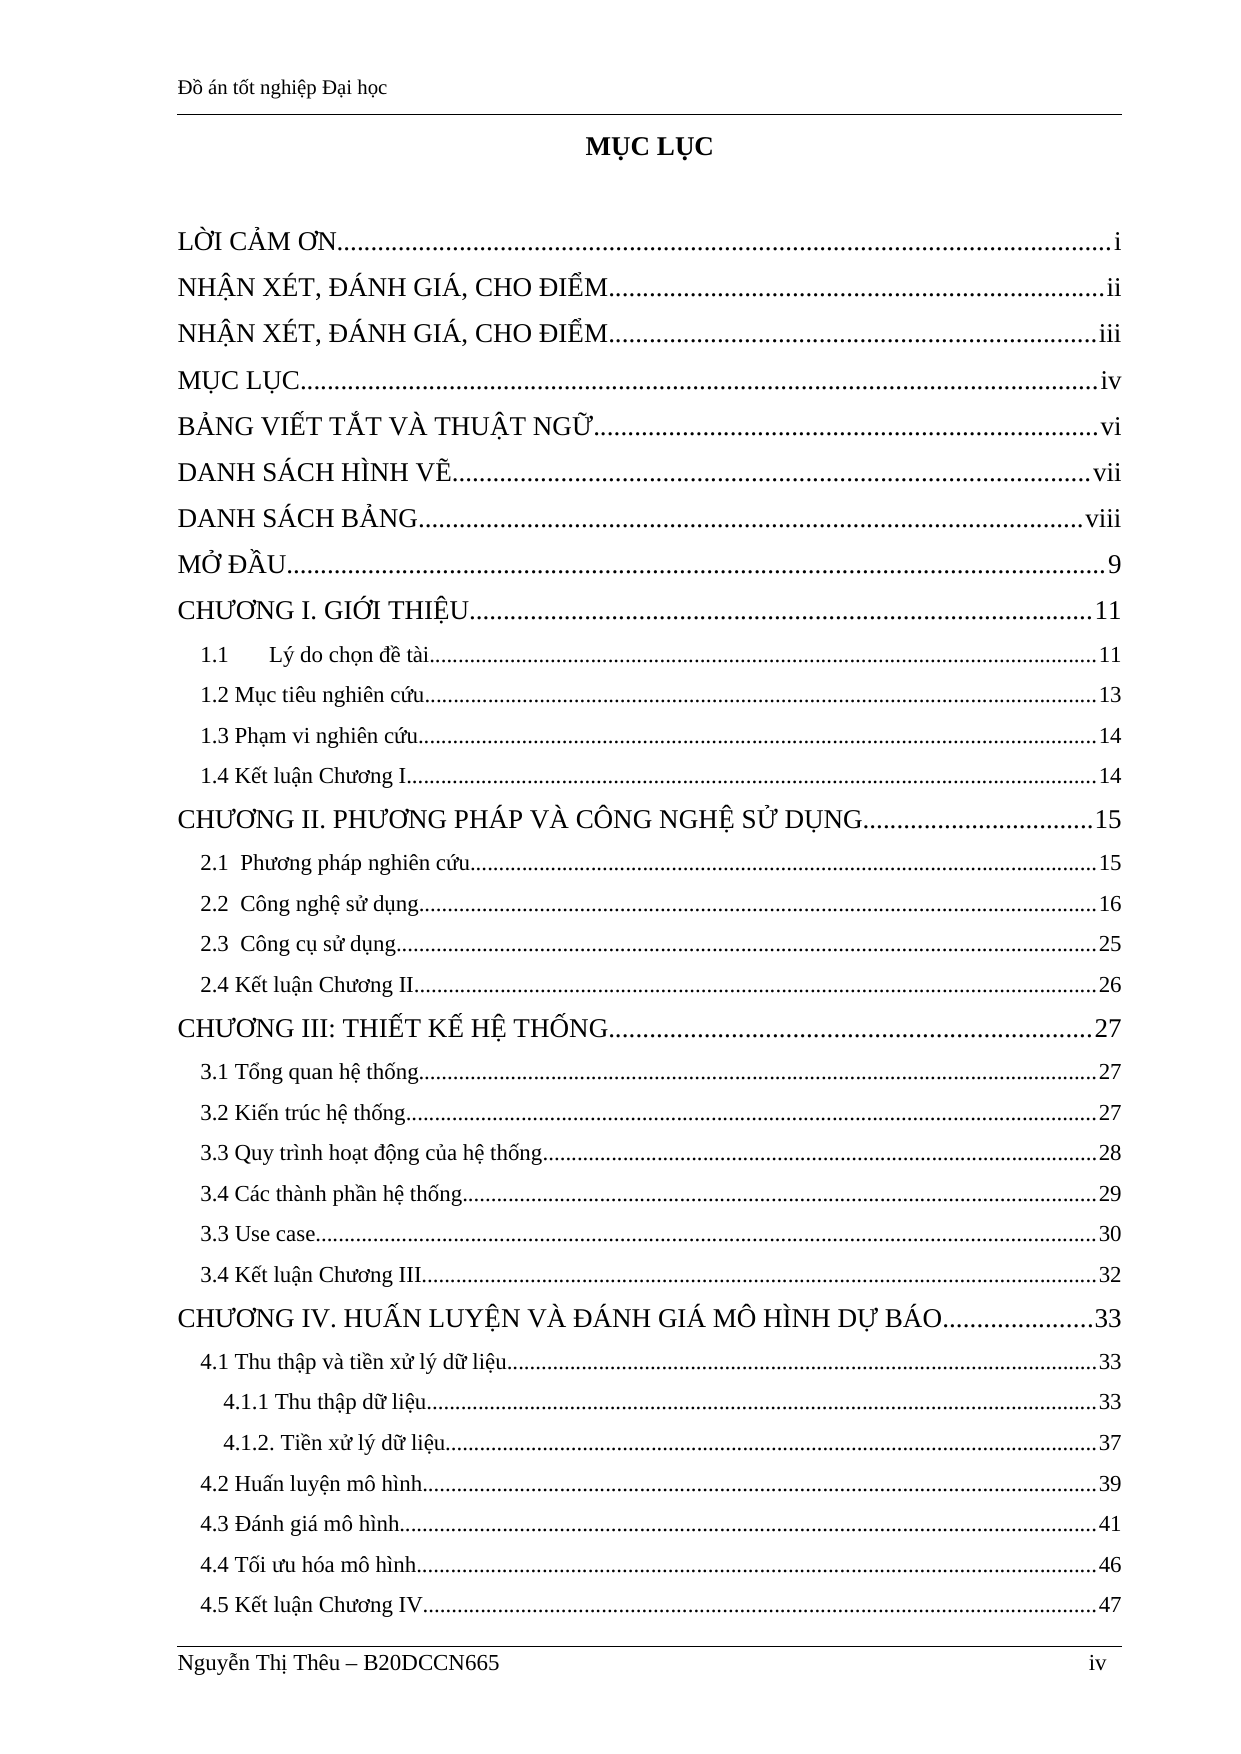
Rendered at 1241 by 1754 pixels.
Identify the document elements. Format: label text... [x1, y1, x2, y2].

subtitle MỤC LỤC [177, 130, 1122, 162]
